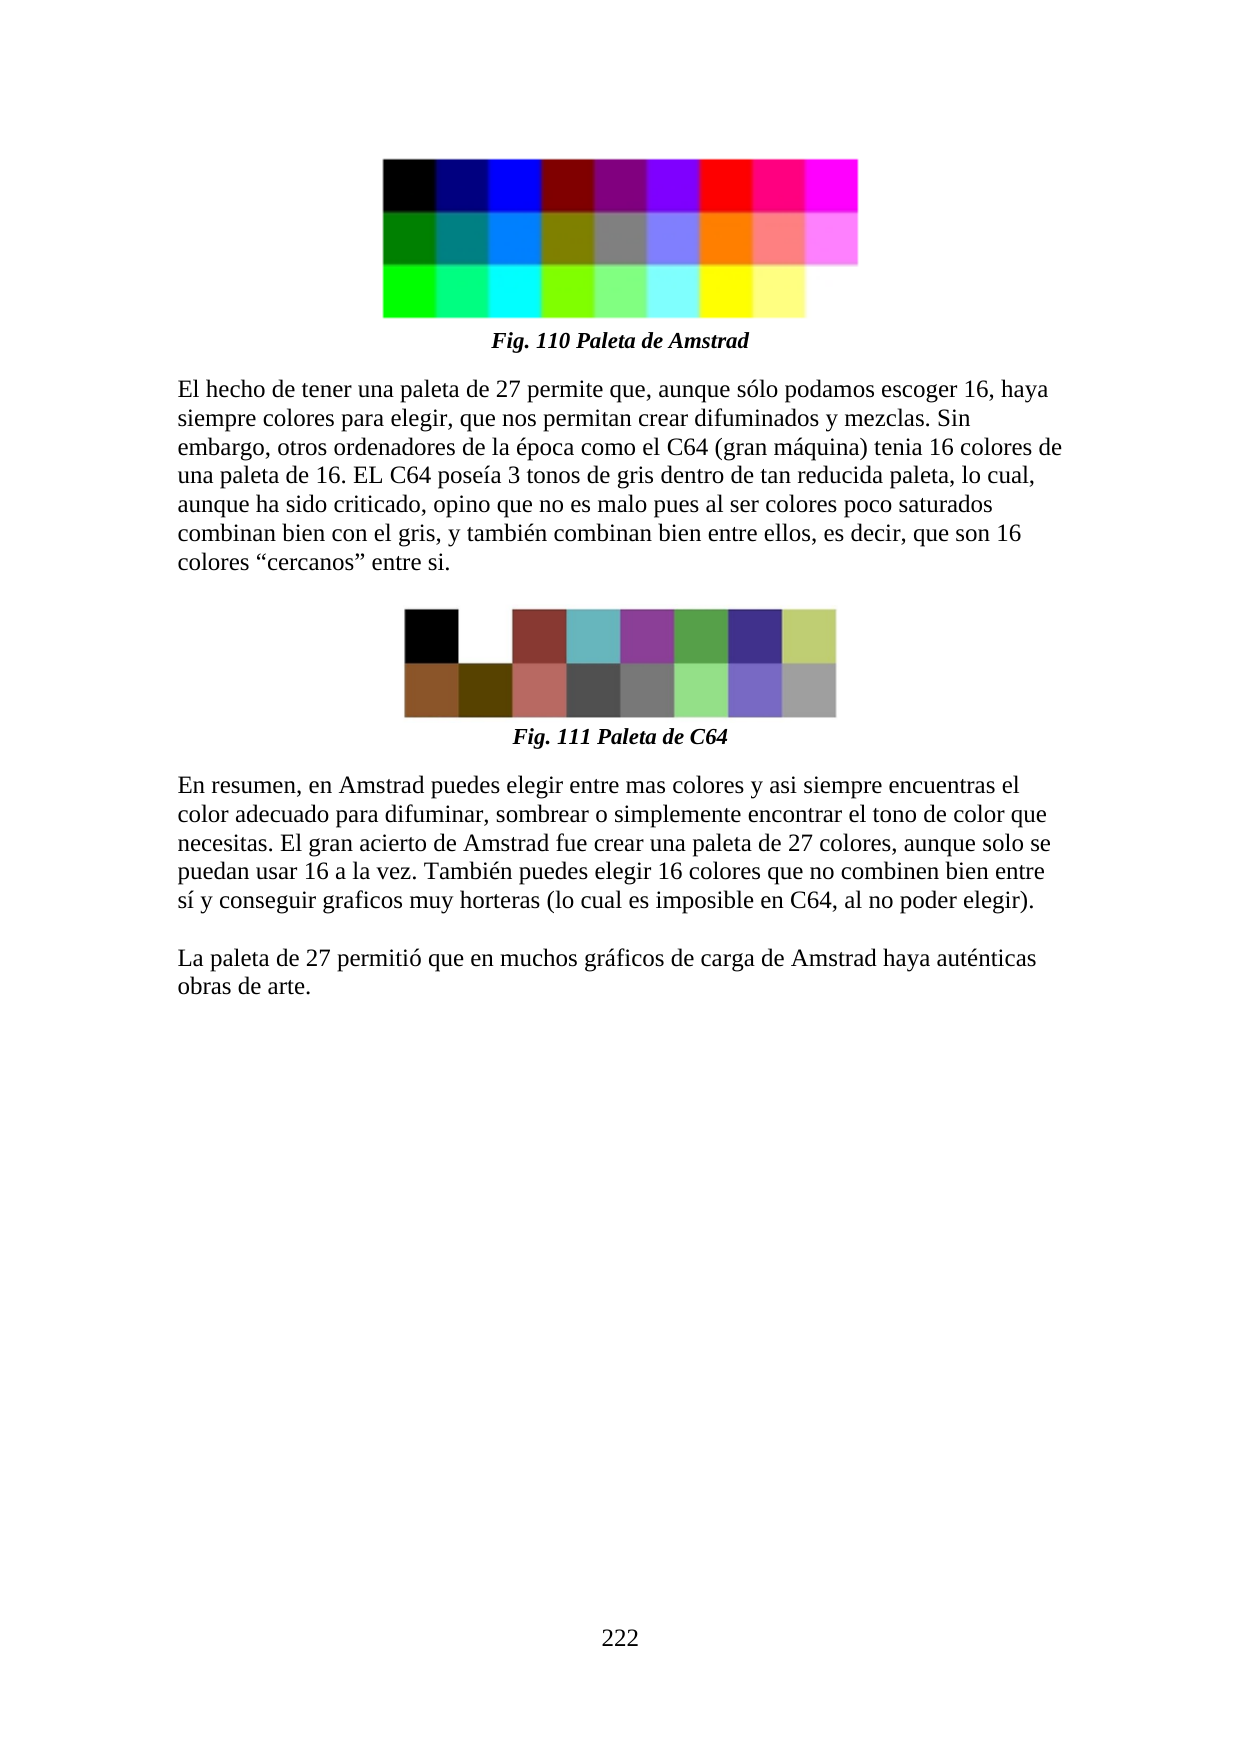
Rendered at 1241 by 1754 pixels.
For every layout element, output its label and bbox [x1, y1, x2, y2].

picture [373, 147, 867, 327]
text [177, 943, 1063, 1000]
picture [399, 604, 842, 723]
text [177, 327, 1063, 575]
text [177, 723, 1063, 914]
